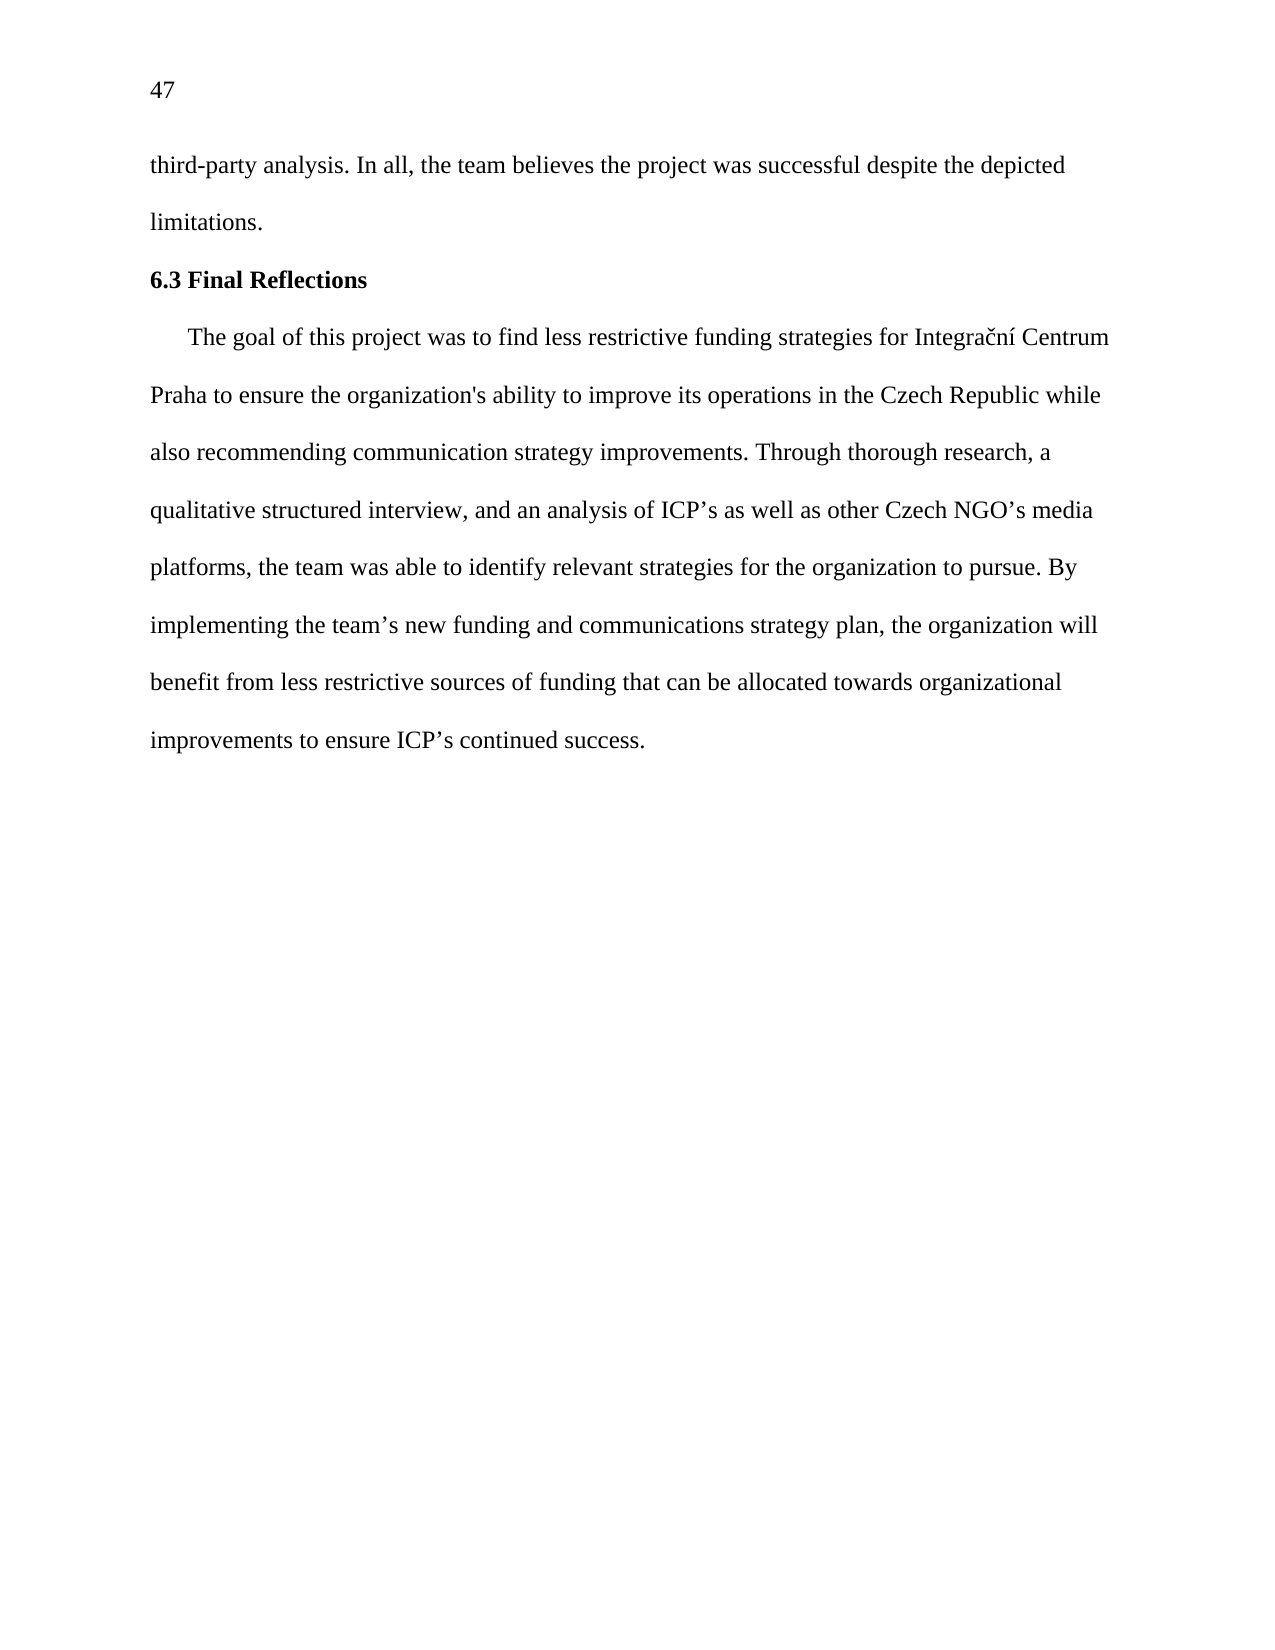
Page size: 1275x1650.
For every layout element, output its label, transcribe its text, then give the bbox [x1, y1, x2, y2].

text The goal of this project was to find less restrictive funding strategies for Integrační Centrum Praha to ensure the organization's ability to improve its operations in the Czech Republic while also recommending communication strategy improvements. Through thorough research, a qualitative structured interview, and an analysis of ICP’s as well as other Czech NGO’s media platforms, the team was able to identify relevant strategies for the organization to pursue. By implementing the team’s new funding and communications strategy plan, the organization will benefit from less restrictive sources of funding that can be allocated towards organizational improvements to ensure ICP’s continued success. [150, 322, 1125, 754]
subtitle 6.3 Final Reflections [150, 265, 1125, 294]
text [150, 150, 1125, 236]
